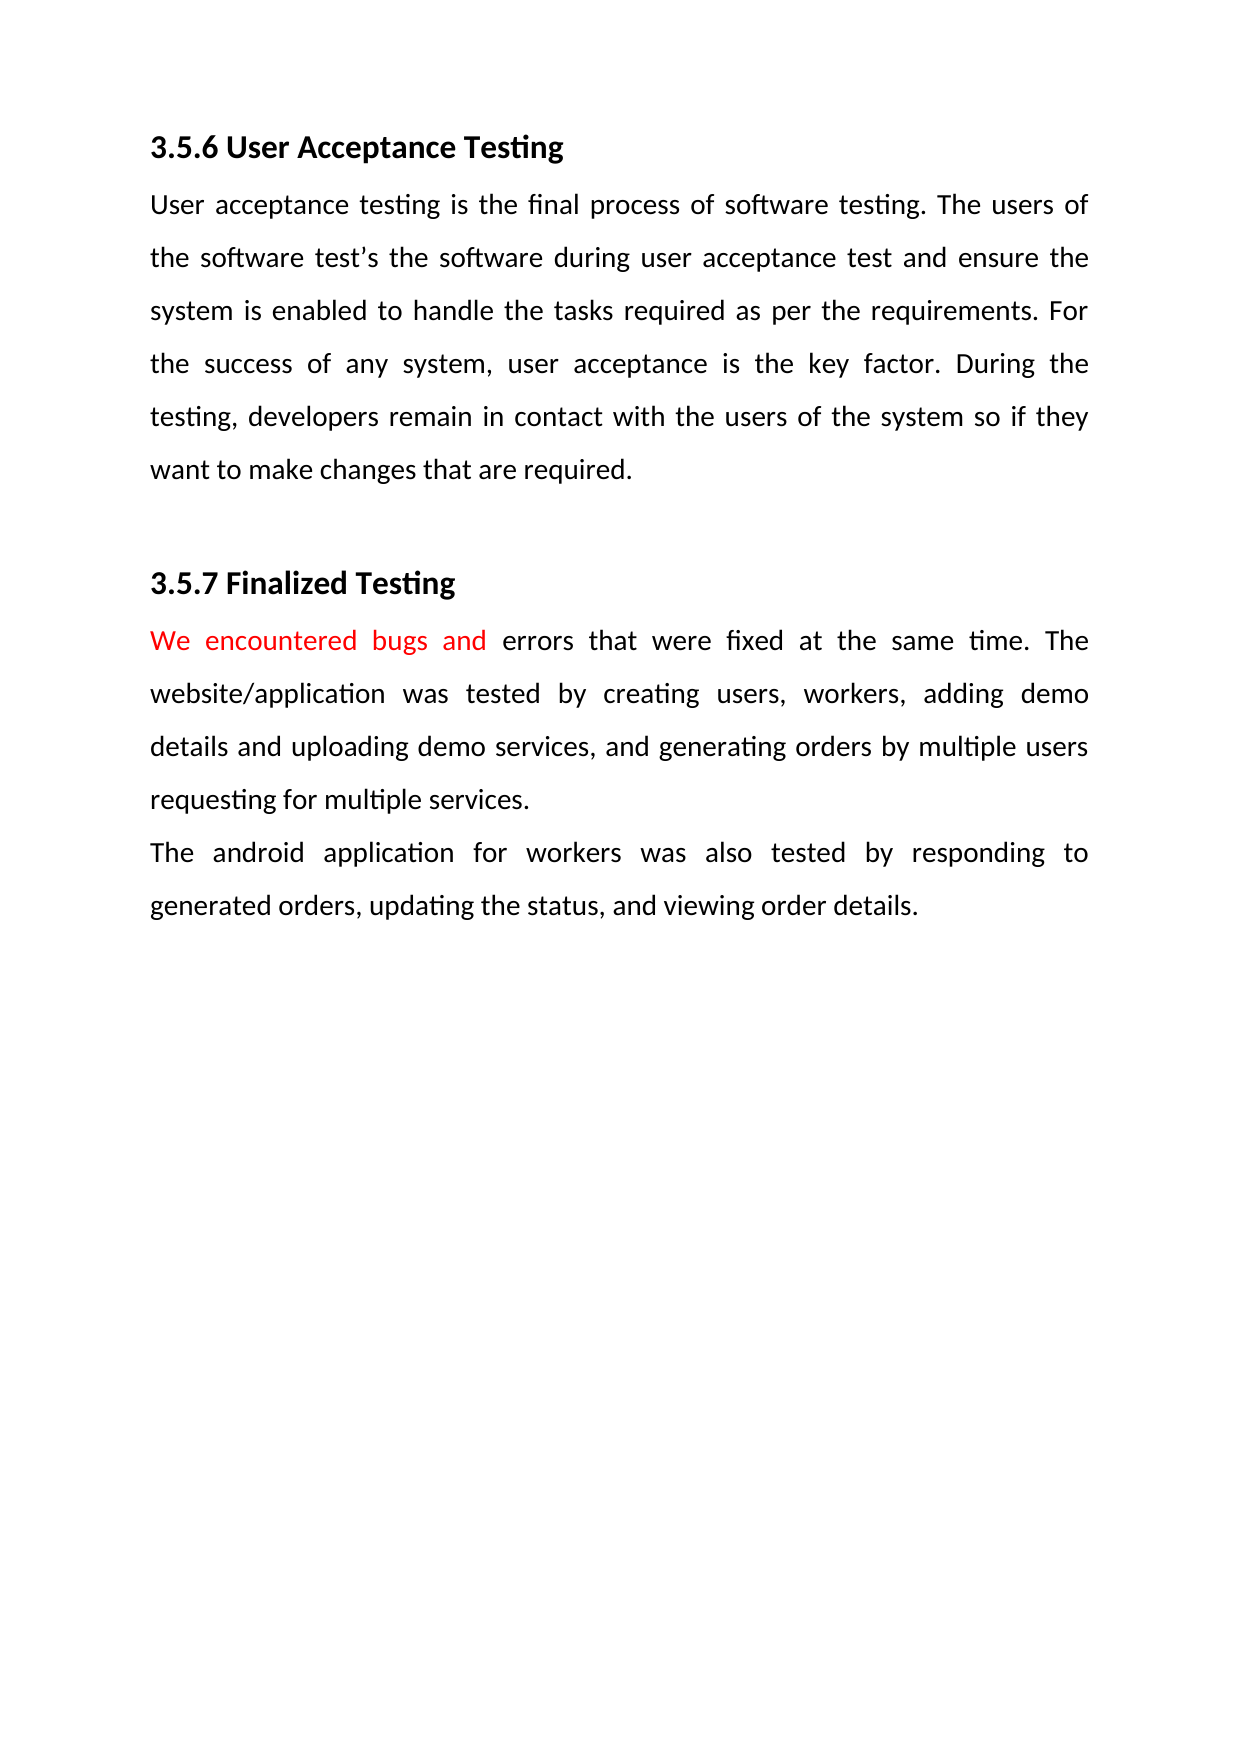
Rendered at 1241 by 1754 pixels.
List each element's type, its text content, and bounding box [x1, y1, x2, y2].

list We encountered bugs and errors that were fixed at the same time. The website/application was tested by creating users, workers, adding demo details and uploading demo services, and generating orders by multiple users requesting for multiple services. [150, 622, 1090, 817]
list The android application for workers was also tested by responding to generated orders, updating the status, and viewing order details. [150, 834, 1090, 923]
subtitle 3.5.6 User Acceptance Testing [150, 126, 1090, 166]
list User acceptance testing is the final process of software testing. The users of the software test’s the software during user acceptance test and ensure the system is enabled to handle the tasks required as per the requirements. For the success of any system, user acceptance is the key factor. During the testing, developers remain in contact with the users of the system so if they want to make changes that are required. [150, 186, 1090, 487]
subtitle 3.5.7 Finalized Testing [150, 562, 1090, 602]
